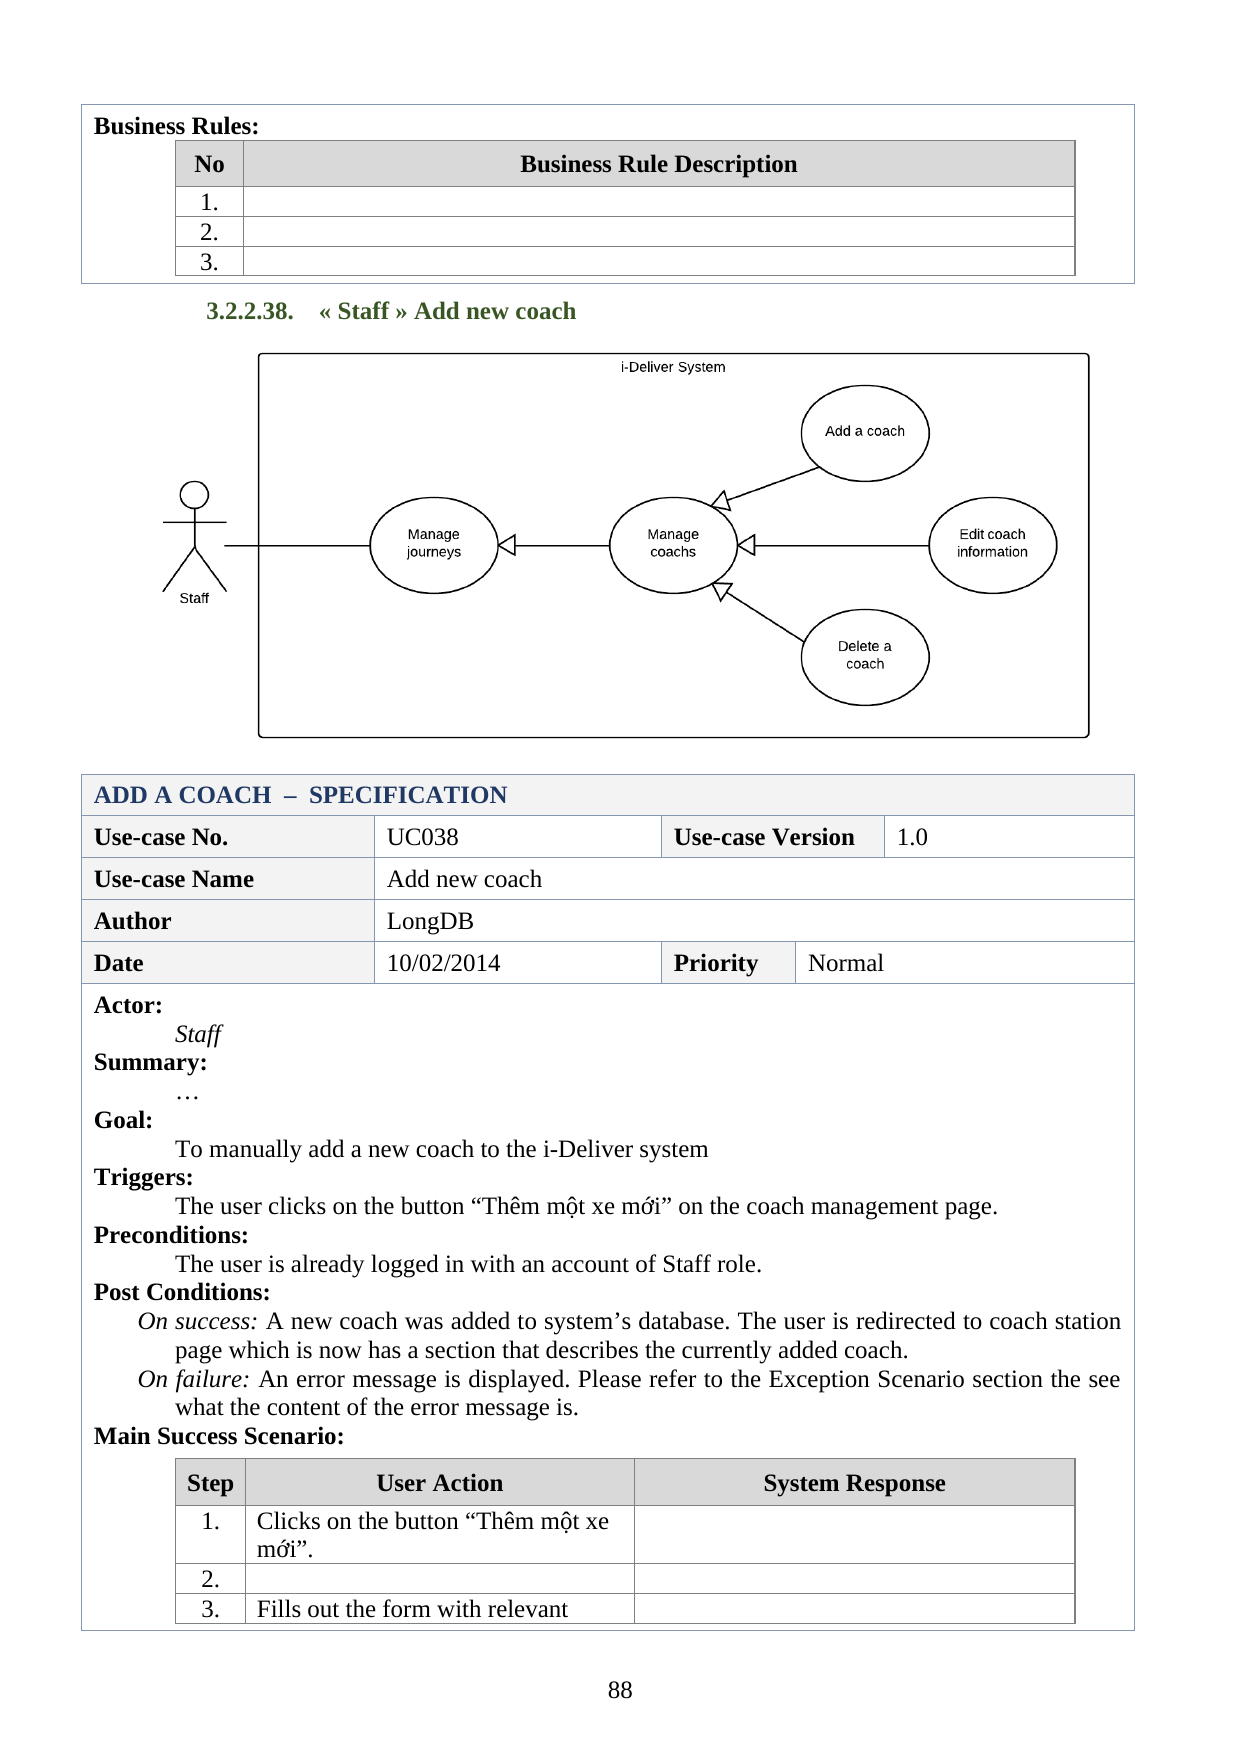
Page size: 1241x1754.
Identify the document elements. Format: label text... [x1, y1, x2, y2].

table_cell Use-case Version [662, 816, 884, 857]
table_cell Date [82, 942, 374, 983]
table_cell Author [82, 900, 374, 941]
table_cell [82, 105, 1134, 283]
table_cell Use-case No. [82, 816, 374, 857]
picture [112, 339, 1128, 755]
table_cell Use-case Name [82, 858, 374, 899]
table_cell Add new coach [375, 858, 1134, 899]
table_cell 1.0 [885, 816, 1134, 857]
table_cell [82, 984, 1134, 1630]
table_cell UC038 [375, 816, 661, 857]
table_cell 10/02/2014 [375, 942, 661, 983]
table_cell LongDB [375, 900, 1134, 941]
subtitle « Staff » Add new coach [206, 296, 1146, 325]
table_cell Priority [662, 942, 795, 983]
table_header ADD A COACH – SPECIFICATION [82, 775, 1134, 815]
table_cell Normal [796, 942, 1134, 983]
